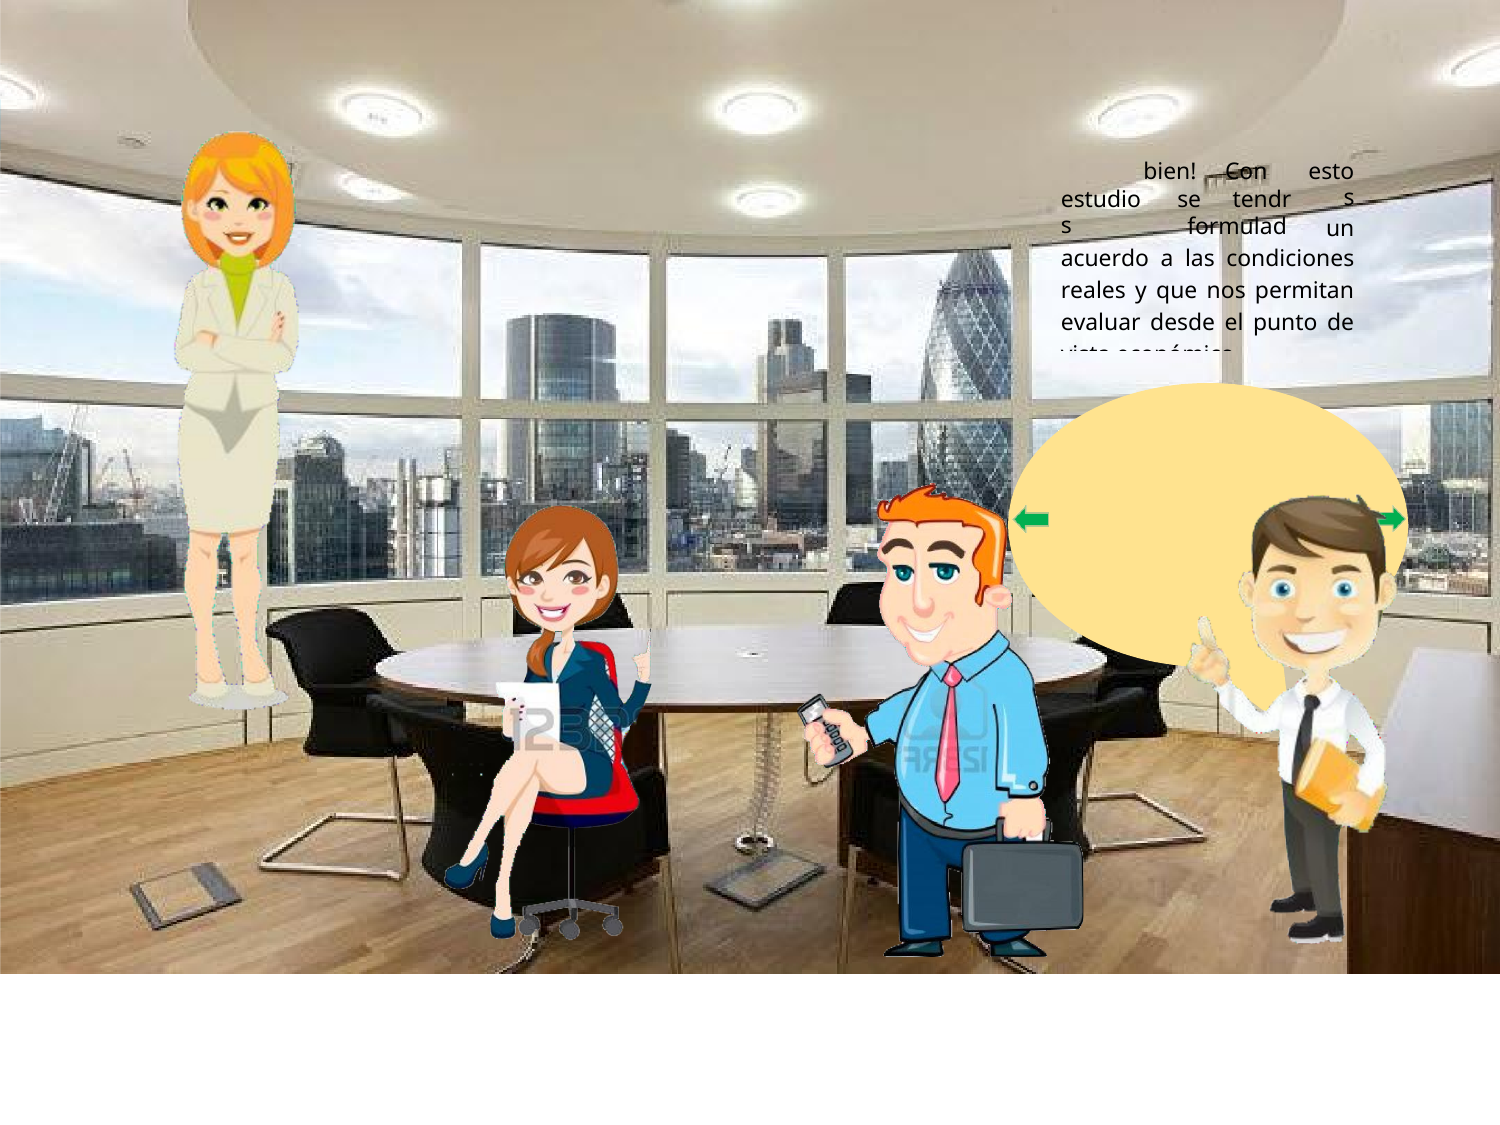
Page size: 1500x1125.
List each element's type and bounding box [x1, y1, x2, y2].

picture [0, 0, 1500, 979]
